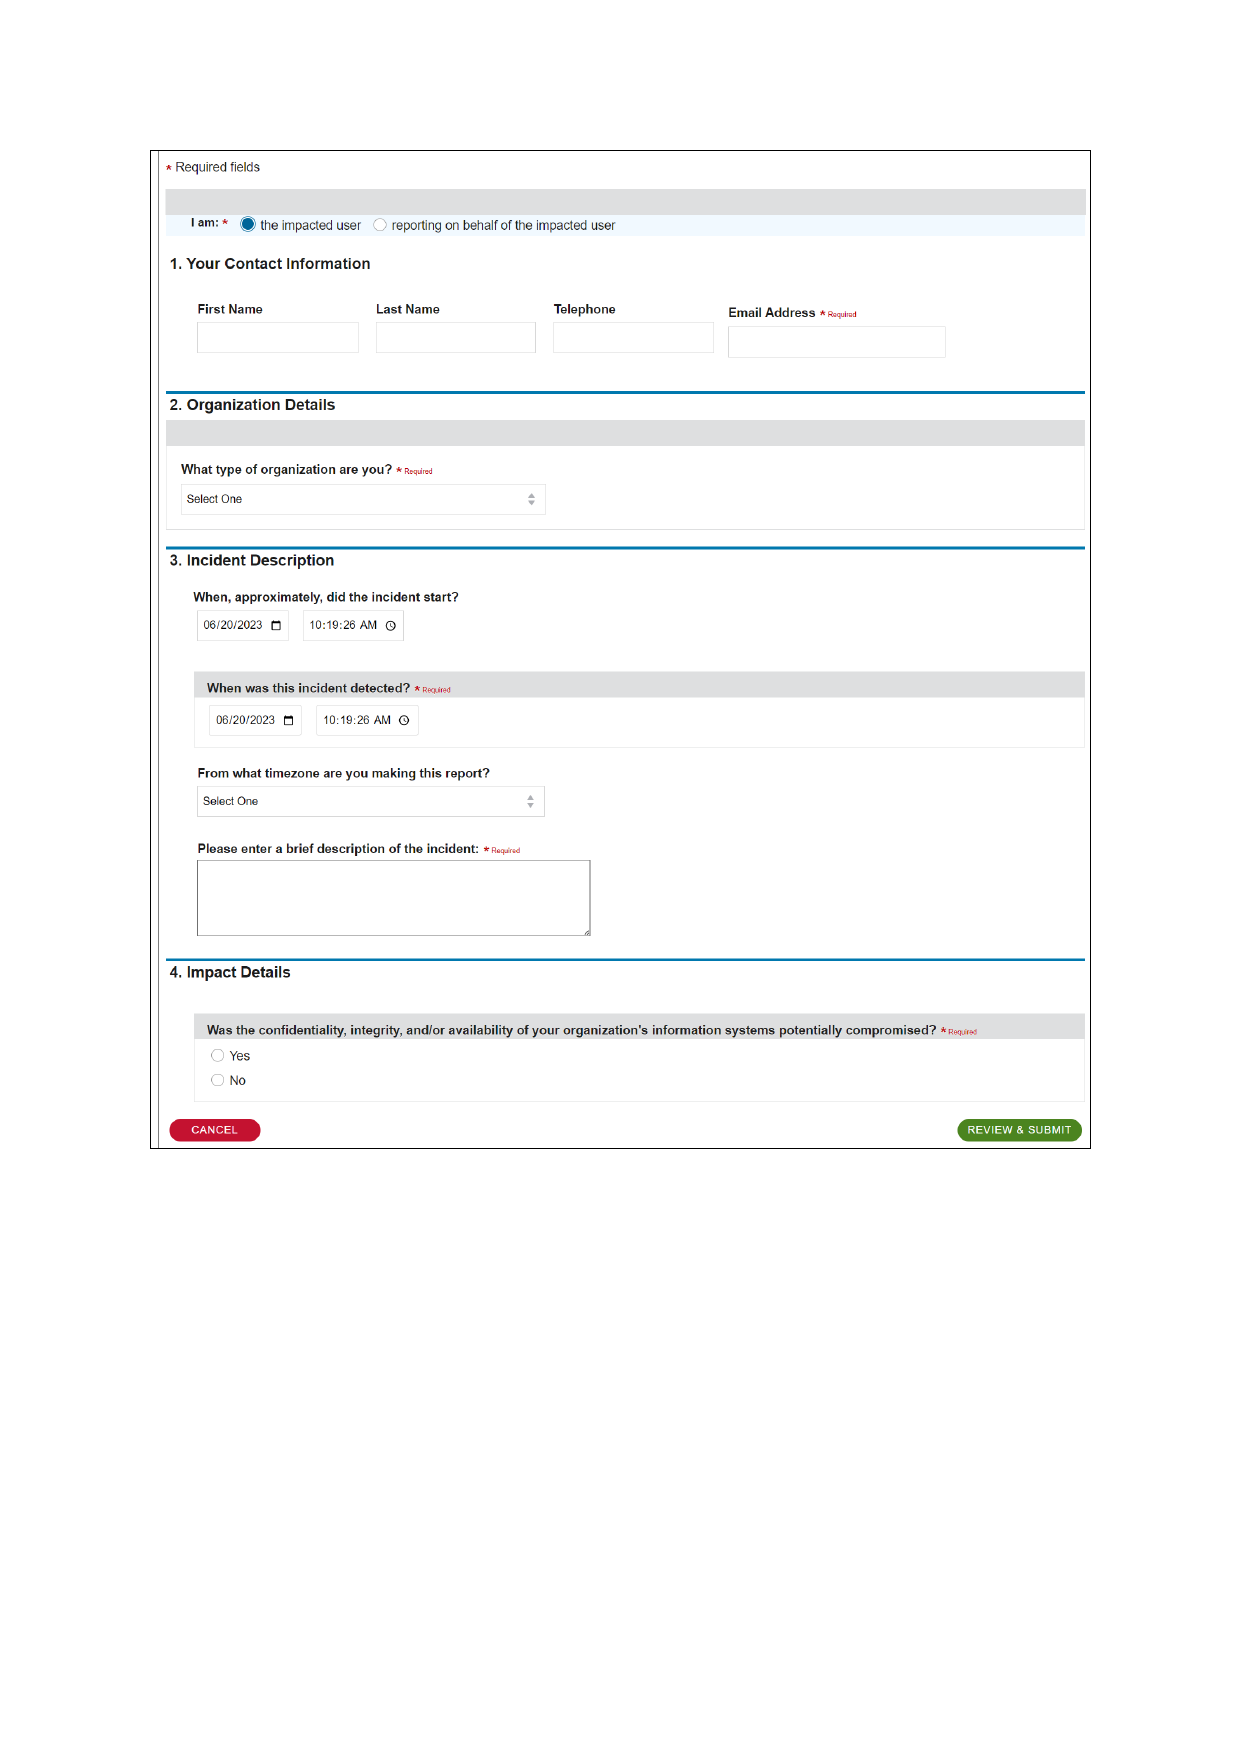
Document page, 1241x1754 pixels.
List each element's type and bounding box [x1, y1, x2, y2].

picture [151, 151, 1090, 1148]
